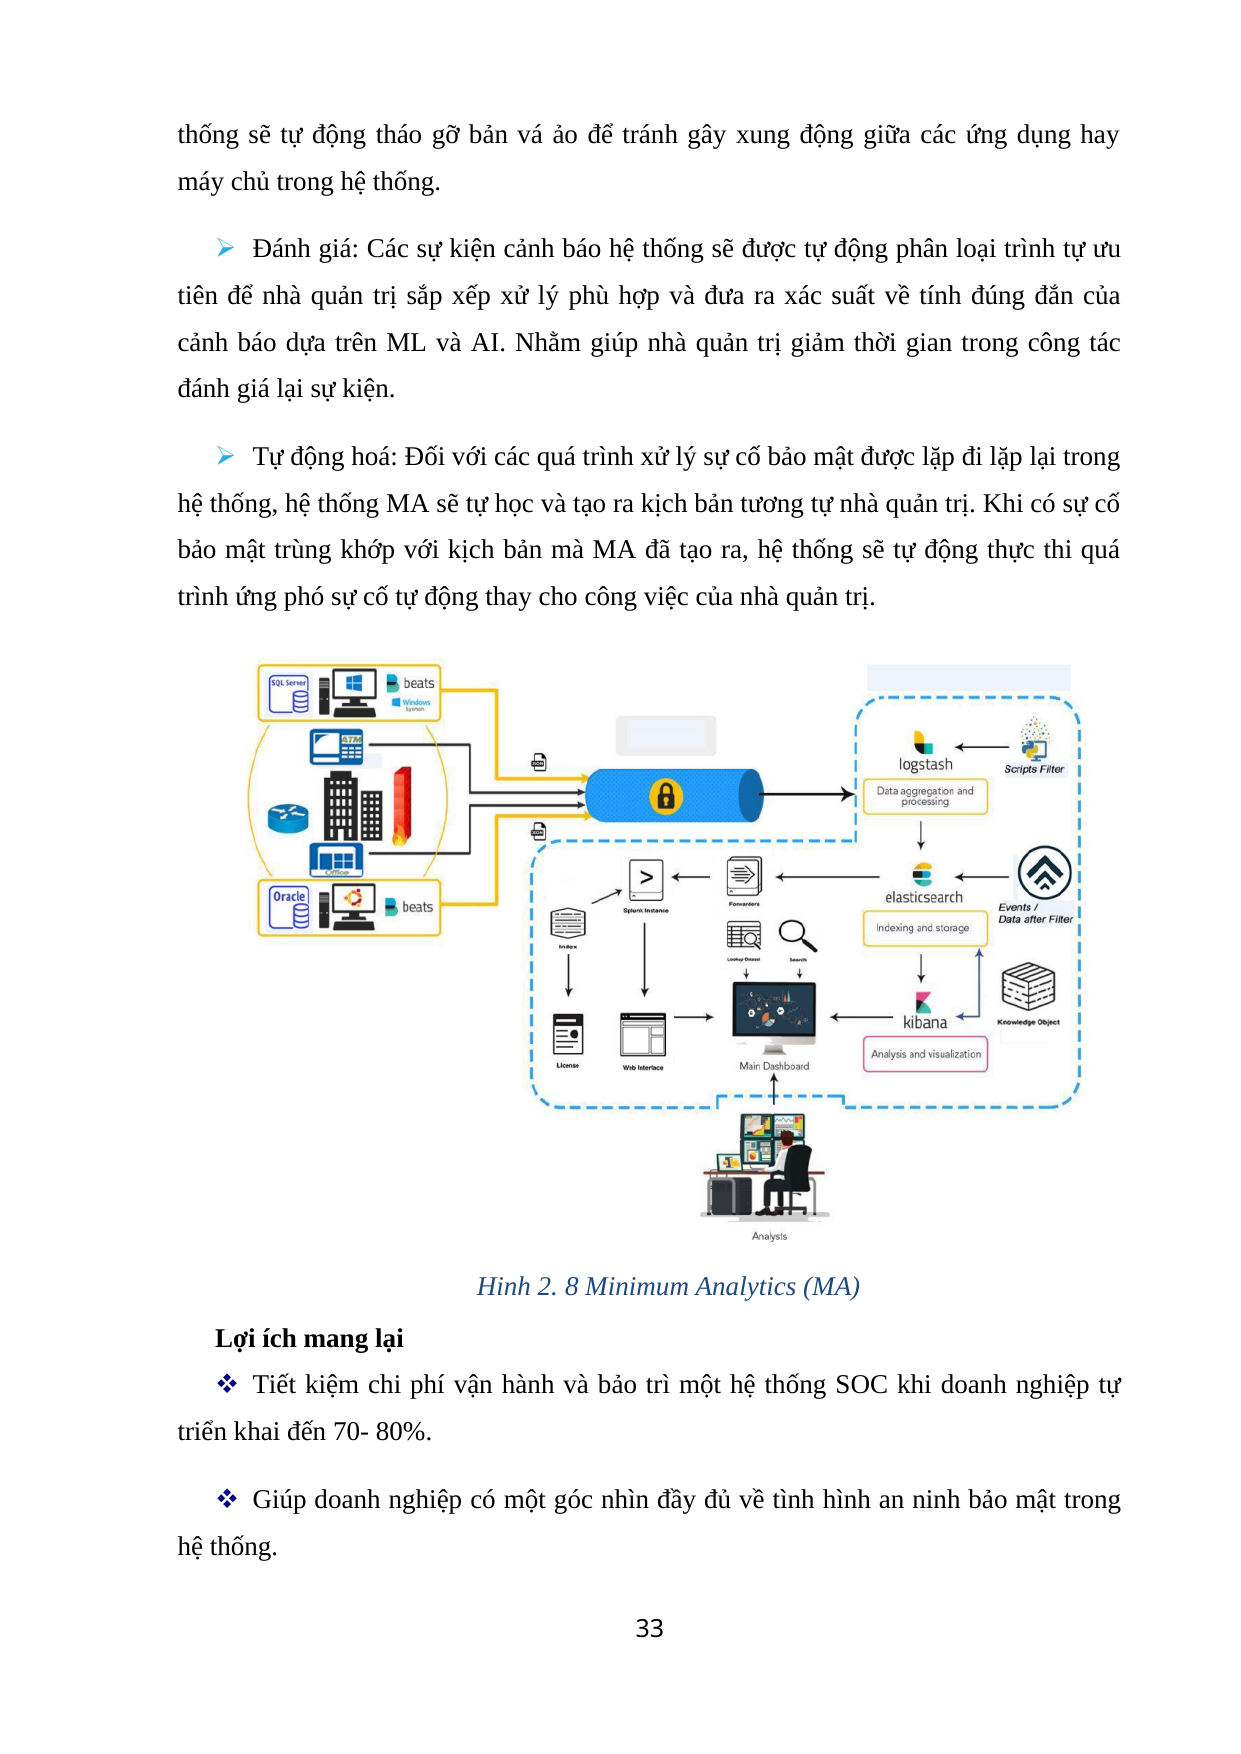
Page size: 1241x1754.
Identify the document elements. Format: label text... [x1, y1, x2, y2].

list Tiết kiệm chi phí vận hành và bảo trì một hệ thống SOC khi doanh nghiệp tự triển khai đến 70- 80%. [177, 1369, 1122, 1447]
picture [223, 647, 1114, 1253]
list Đánh giá: Các sự kiện cảnh báo hệ thống sẽ được tự động phân loại trình tự ưu tiên để nhà quản trị sắp xếp xử lý phù hợp và đưa ra xác suất về tính đúng đắn của cảnh báo dựa trên ML và AI. Nhằm giúp nhà quản trị giảm thời gian trong công tác đánh giá lại sự kiện. [177, 232, 1122, 403]
list Tự động hoá: Đối với các quá trình xử lý sự cố bảo mật được lặp đi lặp lại trong hệ thống, hệ thống MA sẽ tự học và tạo ra kịch bản tương tự nhà quản trị. Khi có sự cố bảo mật trùng khớp với kịch bản mà MA đã tạo ra, hệ thống sẽ tự động thực thi quá trình ứng phó sự cố tự động thay cho công việc của nhà quản trị. [177, 440, 1122, 611]
text Hinh 2. 8 Minimum Analytics (MA) [177, 1270, 1122, 1301]
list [177, 118, 1122, 196]
list Giúp doanh nghiệp có một góc nhìn đầy đủ về tình hình an ninh bảo mật trong hệ thống. [177, 1483, 1122, 1561]
text Lợi ích mang lại [177, 1322, 1122, 1353]
